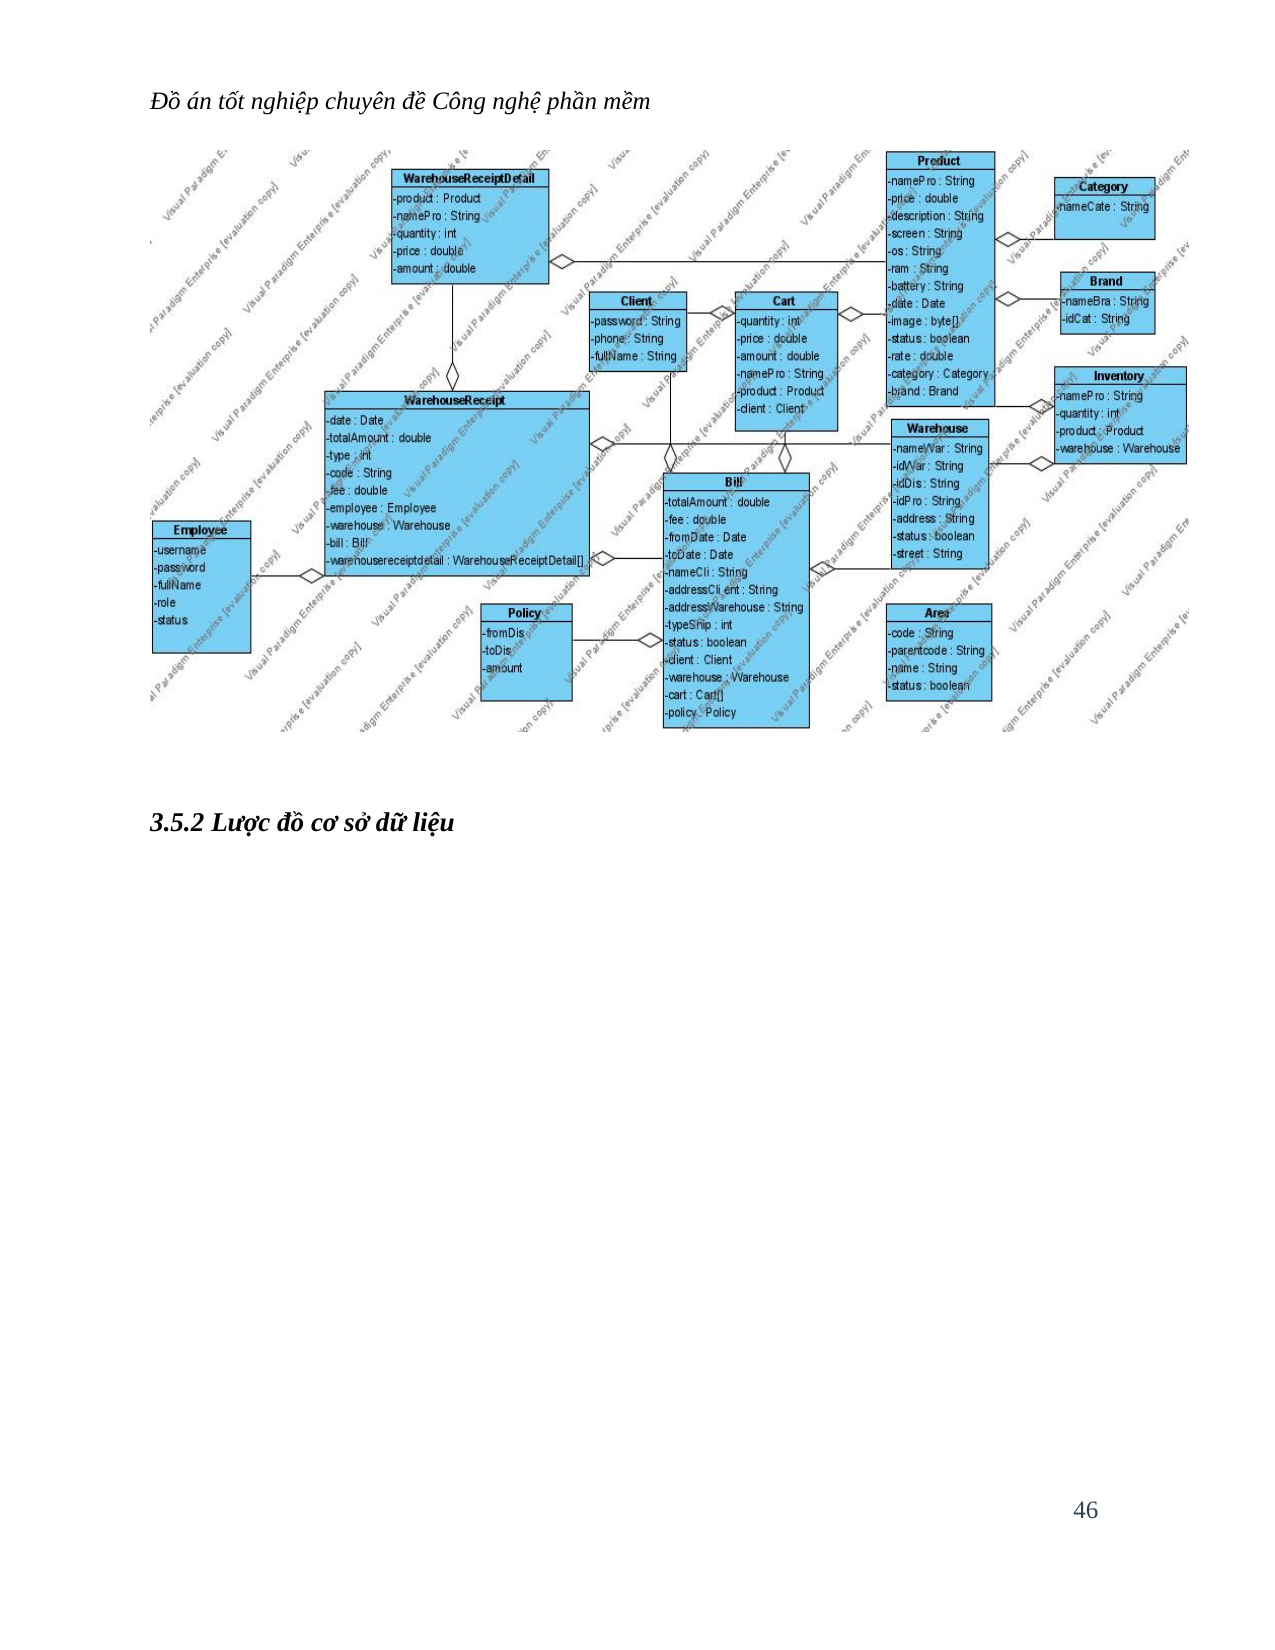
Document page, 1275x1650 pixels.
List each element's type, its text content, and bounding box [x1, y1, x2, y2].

subtitle Lược đồ cơ sở dữ liệu [150, 806, 1125, 837]
picture [150, 150, 1189, 732]
